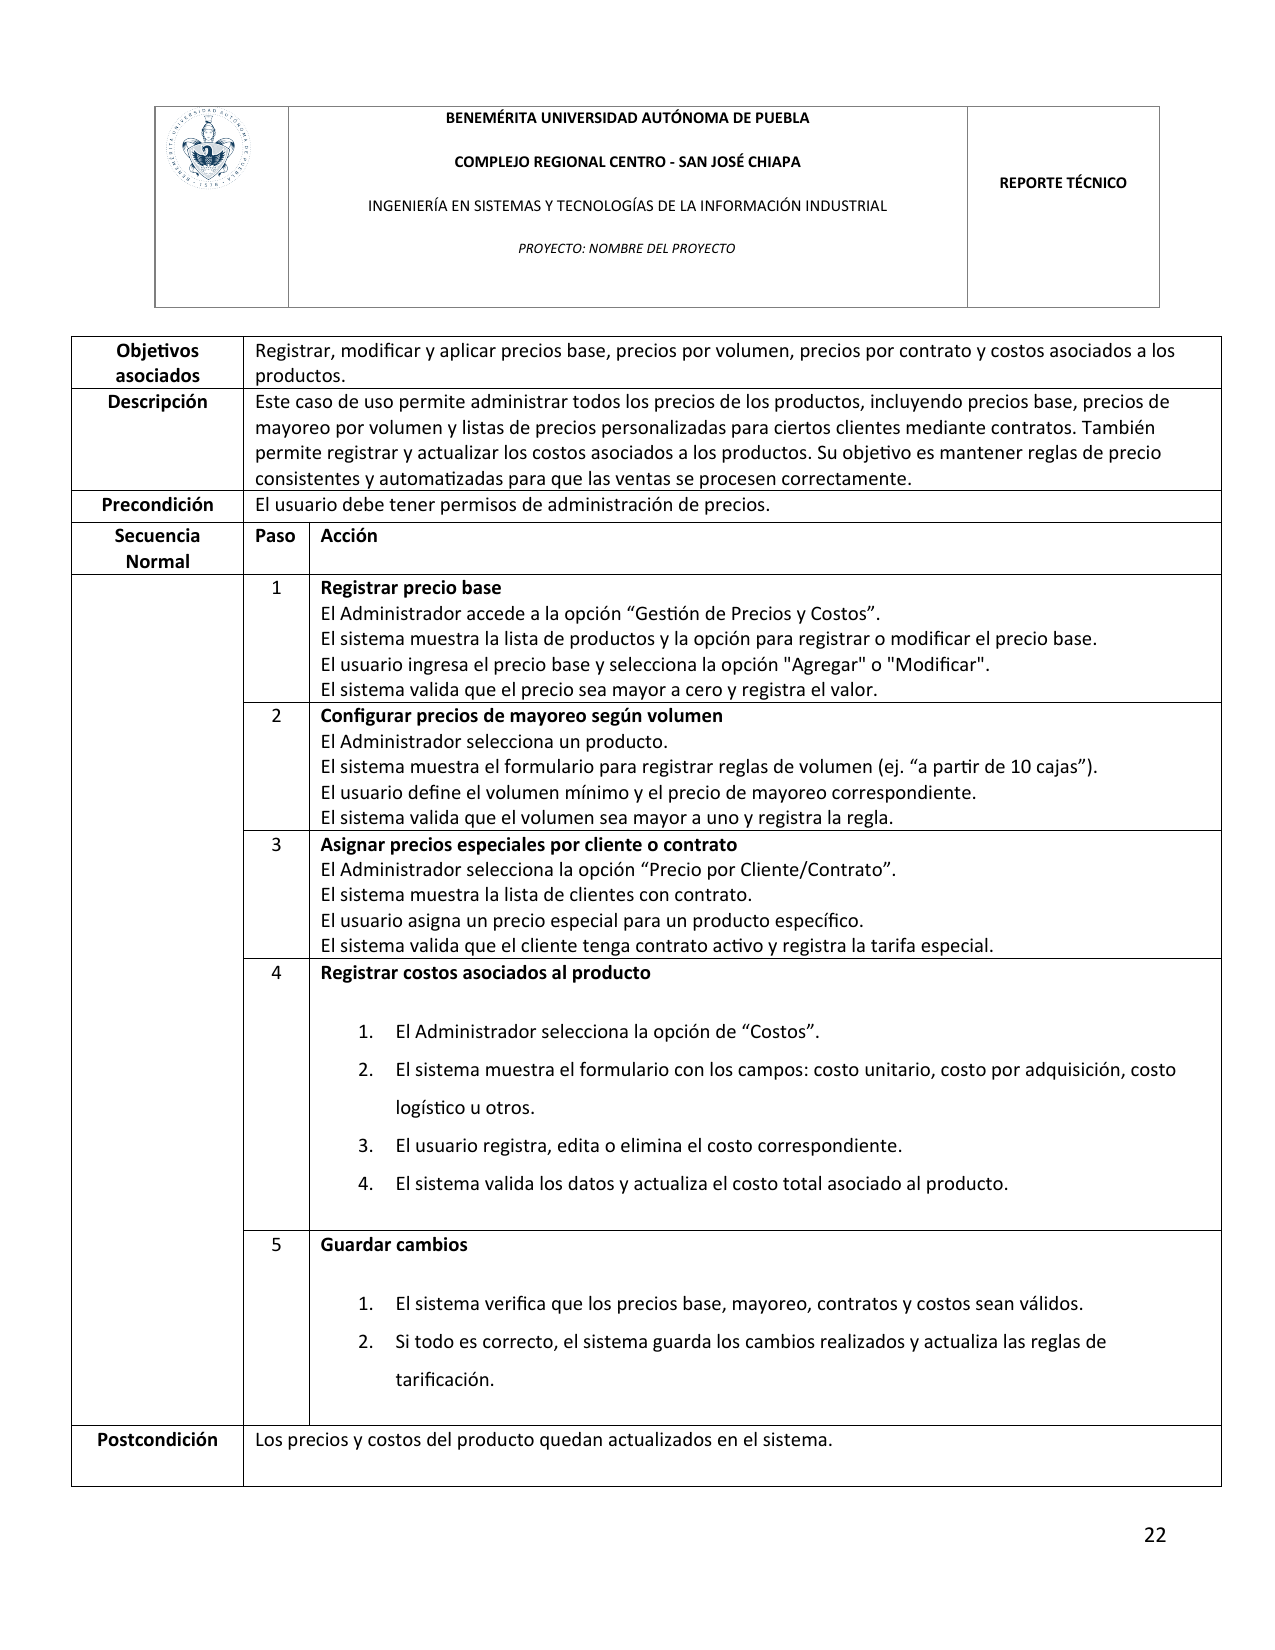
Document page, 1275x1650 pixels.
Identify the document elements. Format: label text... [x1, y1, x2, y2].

table_cell Secuencia Normal [72, 523, 243, 573]
table_cell Postcondición [72, 1426, 243, 1486]
table_cell Guardar cambios El sistema verifica que los precios base, mayoreo, contratos y costos sean válidos. Si todo es correcto, el sistema guarda los cambios realizados y actualiza las reglas de tarificación. [310, 1231, 1221, 1425]
table_cell 2 [244, 703, 309, 830]
table_cell [72, 575, 243, 1425]
table_cell El usuario debe tener permisos de administración de precios. [244, 491, 1221, 522]
table_cell Objetivos asociados [72, 337, 243, 388]
table_cell Precondición [72, 491, 243, 522]
table_cell Configurar precios de mayoreo según volumen El Administrador selecciona un producto. El sistema muestra el formulario para registrar reglas de volumen (ej. “a partir de 10 cajas”). El usuario define el volumen mínimo y el precio de mayoreo correspondiente. El sistema valida que el volumen sea mayor a uno y registra la regla. [310, 703, 1221, 830]
table_cell Paso [244, 523, 309, 573]
table_cell Registrar costos asociados al producto El Administrador selecciona la opción de “Costos”. El sistema muestra el formulario con los campos: costo unitario, costo por adquisición, costo logístico u otros. El usuario registra, edita o elimina el costo correspondiente. El sistema valida los datos y actualiza el costo total asociado al producto. [310, 959, 1221, 1230]
table_cell 3 [244, 831, 309, 958]
table_cell Registrar precio base El Administrador accede a la opción “Gestión de Precios y Costos”. El sistema muestra la lista de productos y la opción para registrar o modificar el precio base. El usuario ingresa el precio base y selecciona la opción "Agregar" o "Modificar". El sistema valida que el precio sea mayor a cero y registra el valor. [310, 575, 1221, 702]
table_cell 4 [244, 959, 309, 1230]
table_cell Los precios y costos del producto quedan actualizados en el sistema. [244, 1426, 1221, 1486]
table_cell 5 [244, 1231, 309, 1425]
table_cell Descripción [72, 389, 243, 490]
table_cell 1 [244, 575, 309, 702]
table_cell Asignar precios especiales por cliente o contrato El Administrador selecciona la opción “Precio por Cliente/Contrato”. El sistema muestra la lista de clientes con contrato. El usuario asigna un precio especial para un producto específico. El sistema valida que el cliente tenga contrato activo y registra la tarifa especial. [310, 831, 1221, 958]
table_cell Registrar, modificar y aplicar precios base, precios por volumen, precios por contrato y costos asociados a los productos. [244, 337, 1221, 388]
table_cell Este caso de uso permite administrar todos los precios de los productos, incluyendo precios base, precios de mayoreo por volumen y listas de precios personalizadas para ciertos clientes mediante contratos. También permite registrar y actualizar los costos asociados a los productos. Su objetivo es mantener reglas de precio consistentes y automatizadas para que las ventas se procesen correctamente. [244, 389, 1221, 490]
picture [166, 107, 251, 193]
table_cell Acción [310, 523, 1221, 573]
